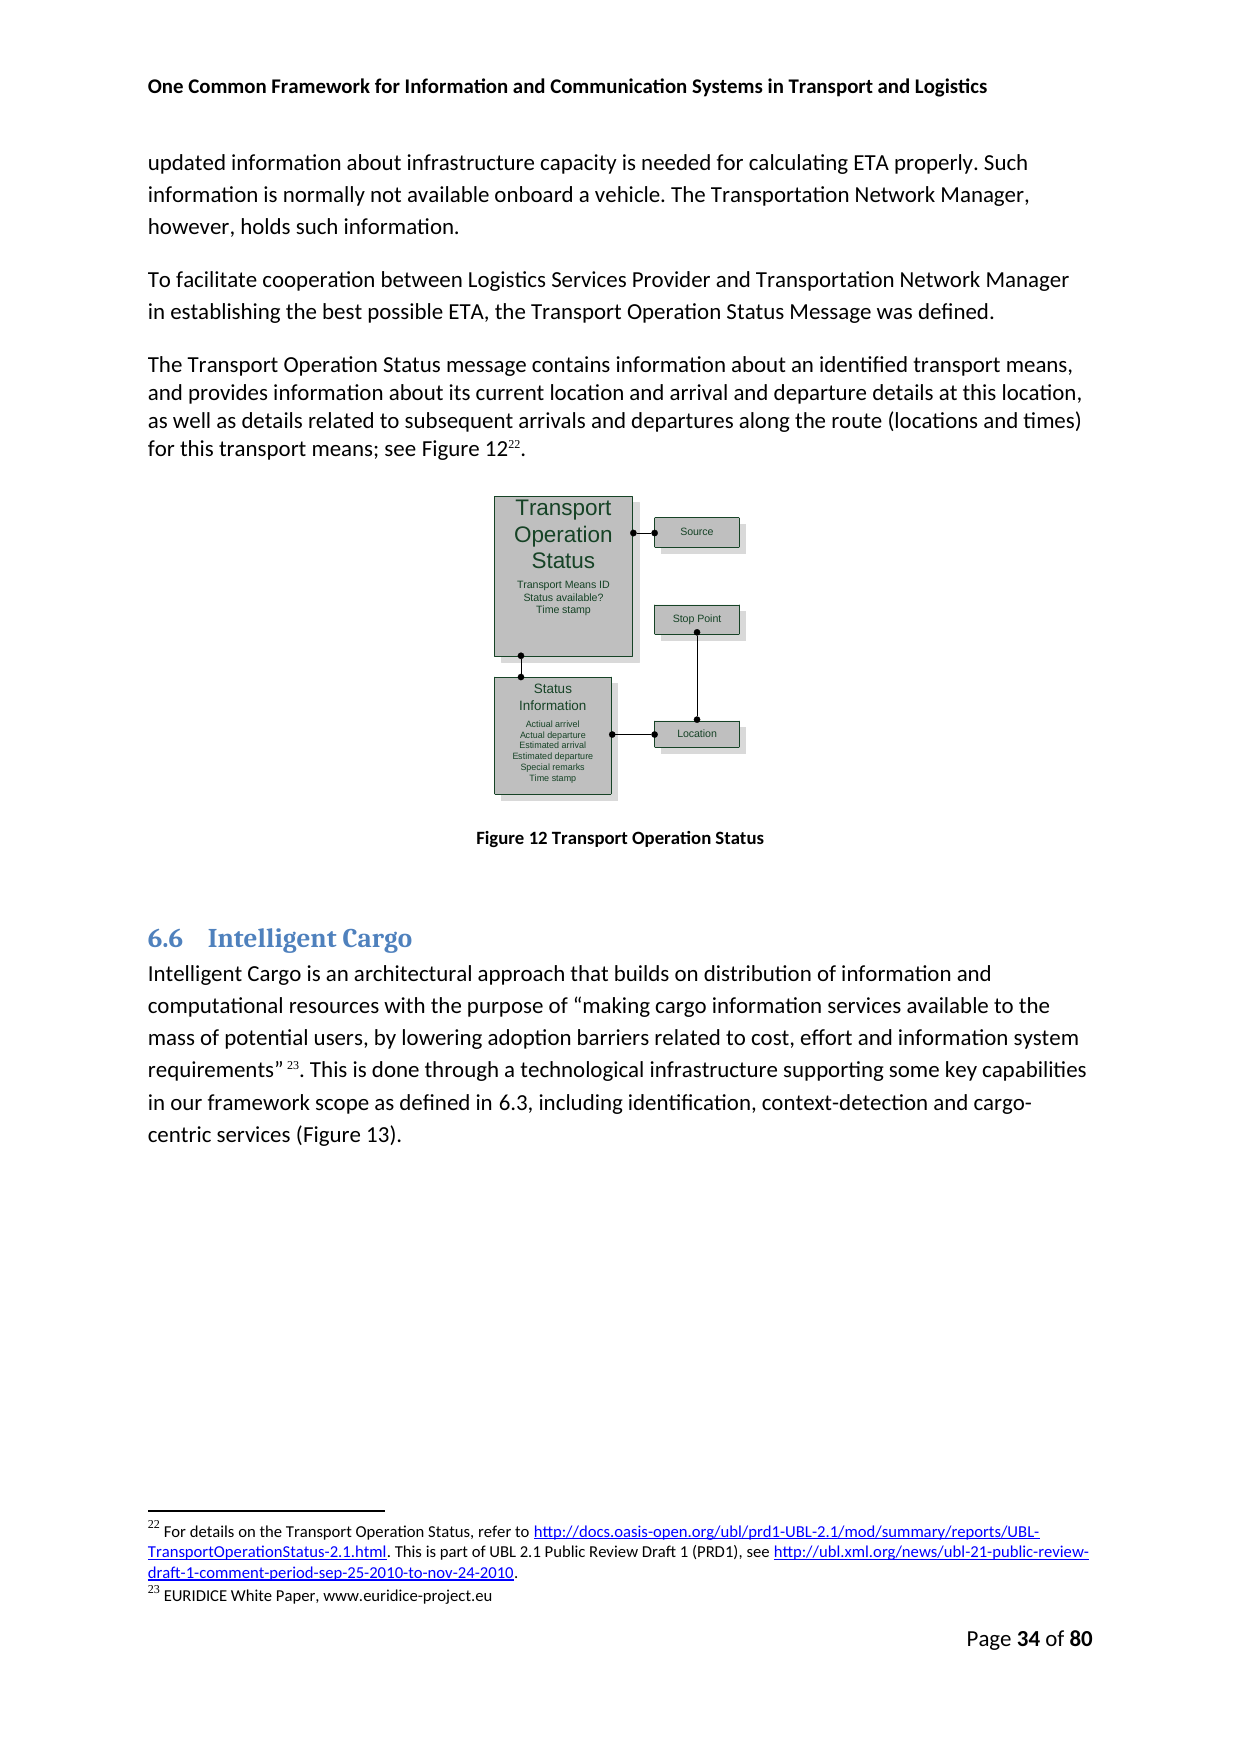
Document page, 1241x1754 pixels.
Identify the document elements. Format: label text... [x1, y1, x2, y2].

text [148, 148, 1092, 240]
text Intelligent Cargo is an architectural approach that builds on distribution of information and computational resources with the purpose of “making cargo information services available to the mass of potential users, by lowering adoption barriers related to cost, effort and information system requirements” . This is done through a technological infrastructure supporting some key capabilities in our framework scope as defined in 6.3, including identification, context-detection and cargo-centric services (Figure 13). [148, 959, 1092, 1148]
subtitle Intelligent Cargo [148, 923, 1092, 954]
text The Transport Operation Status message contains information about an identified transport means, and provides information about its current location and arrival and departure details at this location, as well as details related to subsequent arrivals and departures along the route (locations and times) for this transport means; see Figure 12. [148, 350, 1092, 462]
text To facilitate cooperation between Logistics Services Provider and Transportation Network Manager in establishing the best possible ETA, the Transport Operation Status Message was defined. [148, 265, 1092, 325]
